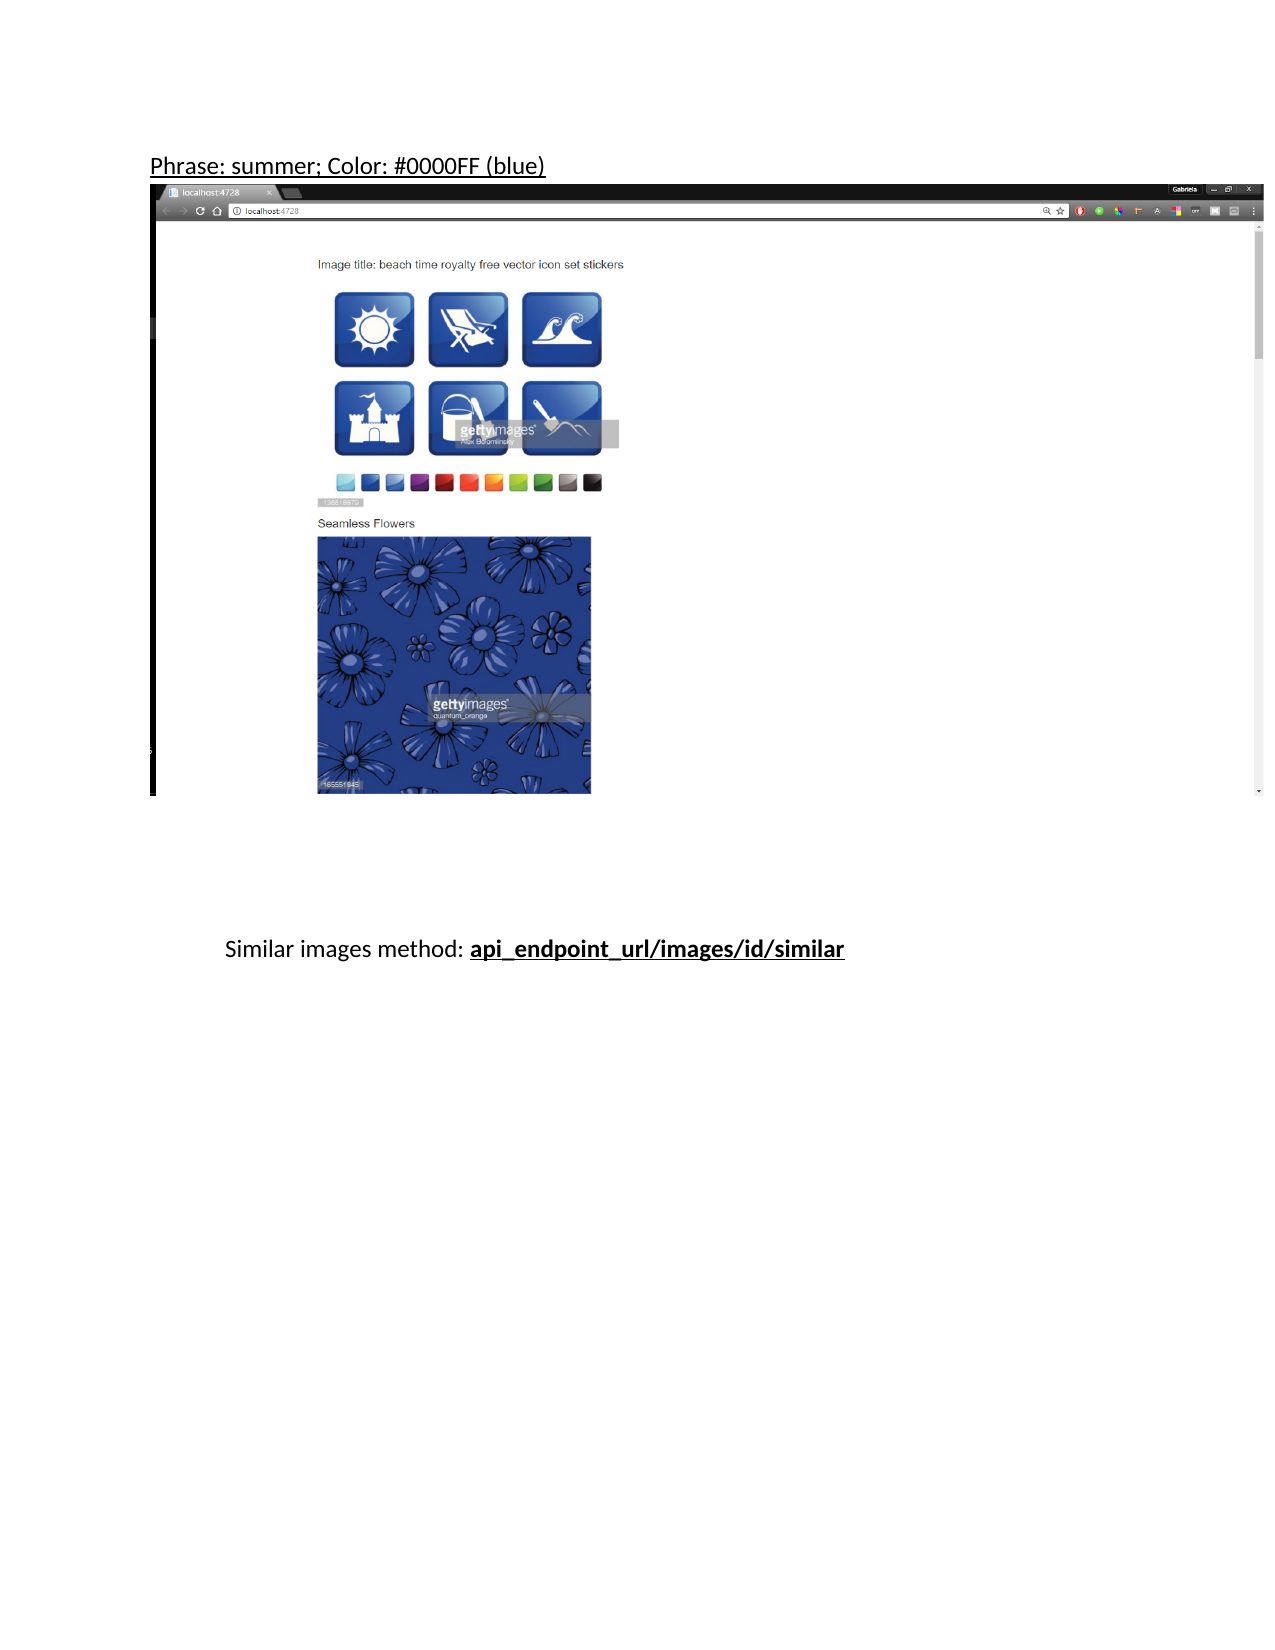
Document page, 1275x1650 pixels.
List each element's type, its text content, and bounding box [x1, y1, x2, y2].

text Similar images method: api_endpoint_url/images/id/similar [150, 933, 1125, 963]
text Phrase: autumn, Keywords: 60027(Cold temperature) yPhrase: summer; Color: #0000FF (blue) [150, 150, 1125, 184]
picture [150, 184, 1264, 796]
